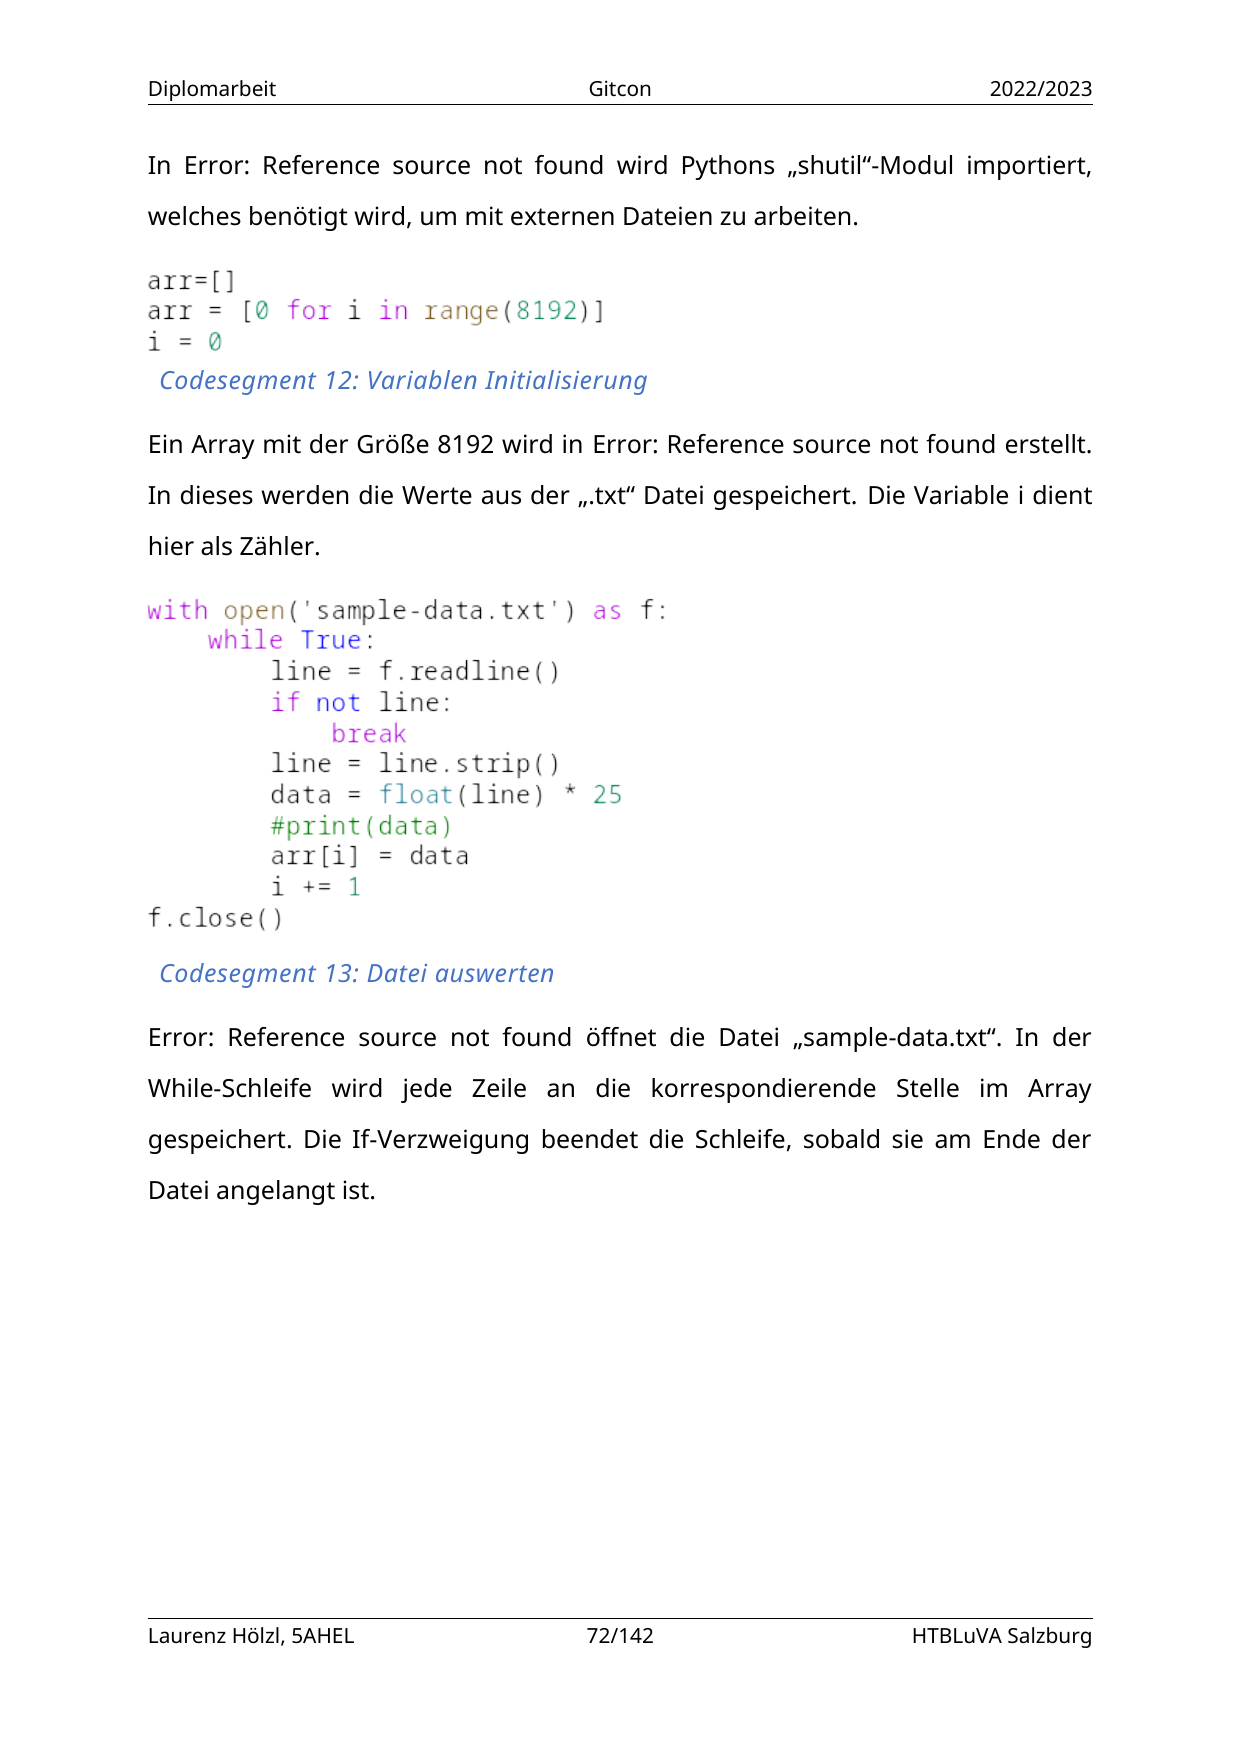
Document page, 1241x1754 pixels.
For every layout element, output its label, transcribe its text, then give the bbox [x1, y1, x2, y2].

text Codesegment 13 öffnet die Datei „sample-data.txt“. In der While-Schleife wird jede Zeile an die korrespondierende Stelle im Array gespeichert. Die If-Verzweigung beendet die Schleife, sobald sie am Ende der Datei angelangt ist. [148, 1019, 1093, 1206]
text In Codesegment 11 wird Pythons „shutil“-Modul importiert, welches benötigt wird, um mit externen Dateien zu arbeiten. [148, 148, 1093, 233]
text Ein Array mit der Größe 8192 wird in Codesegment 12 erstellt. In dieses werden die Werte aus der „.txt“ Datei gespeichert. Die Variable i dient hier als Zähler. [148, 426, 1093, 562]
text Codesegment 12: Variablen Initialisierung [159, 362, 651, 396]
text Codesegment 13: Datei auswerten [159, 955, 558, 989]
